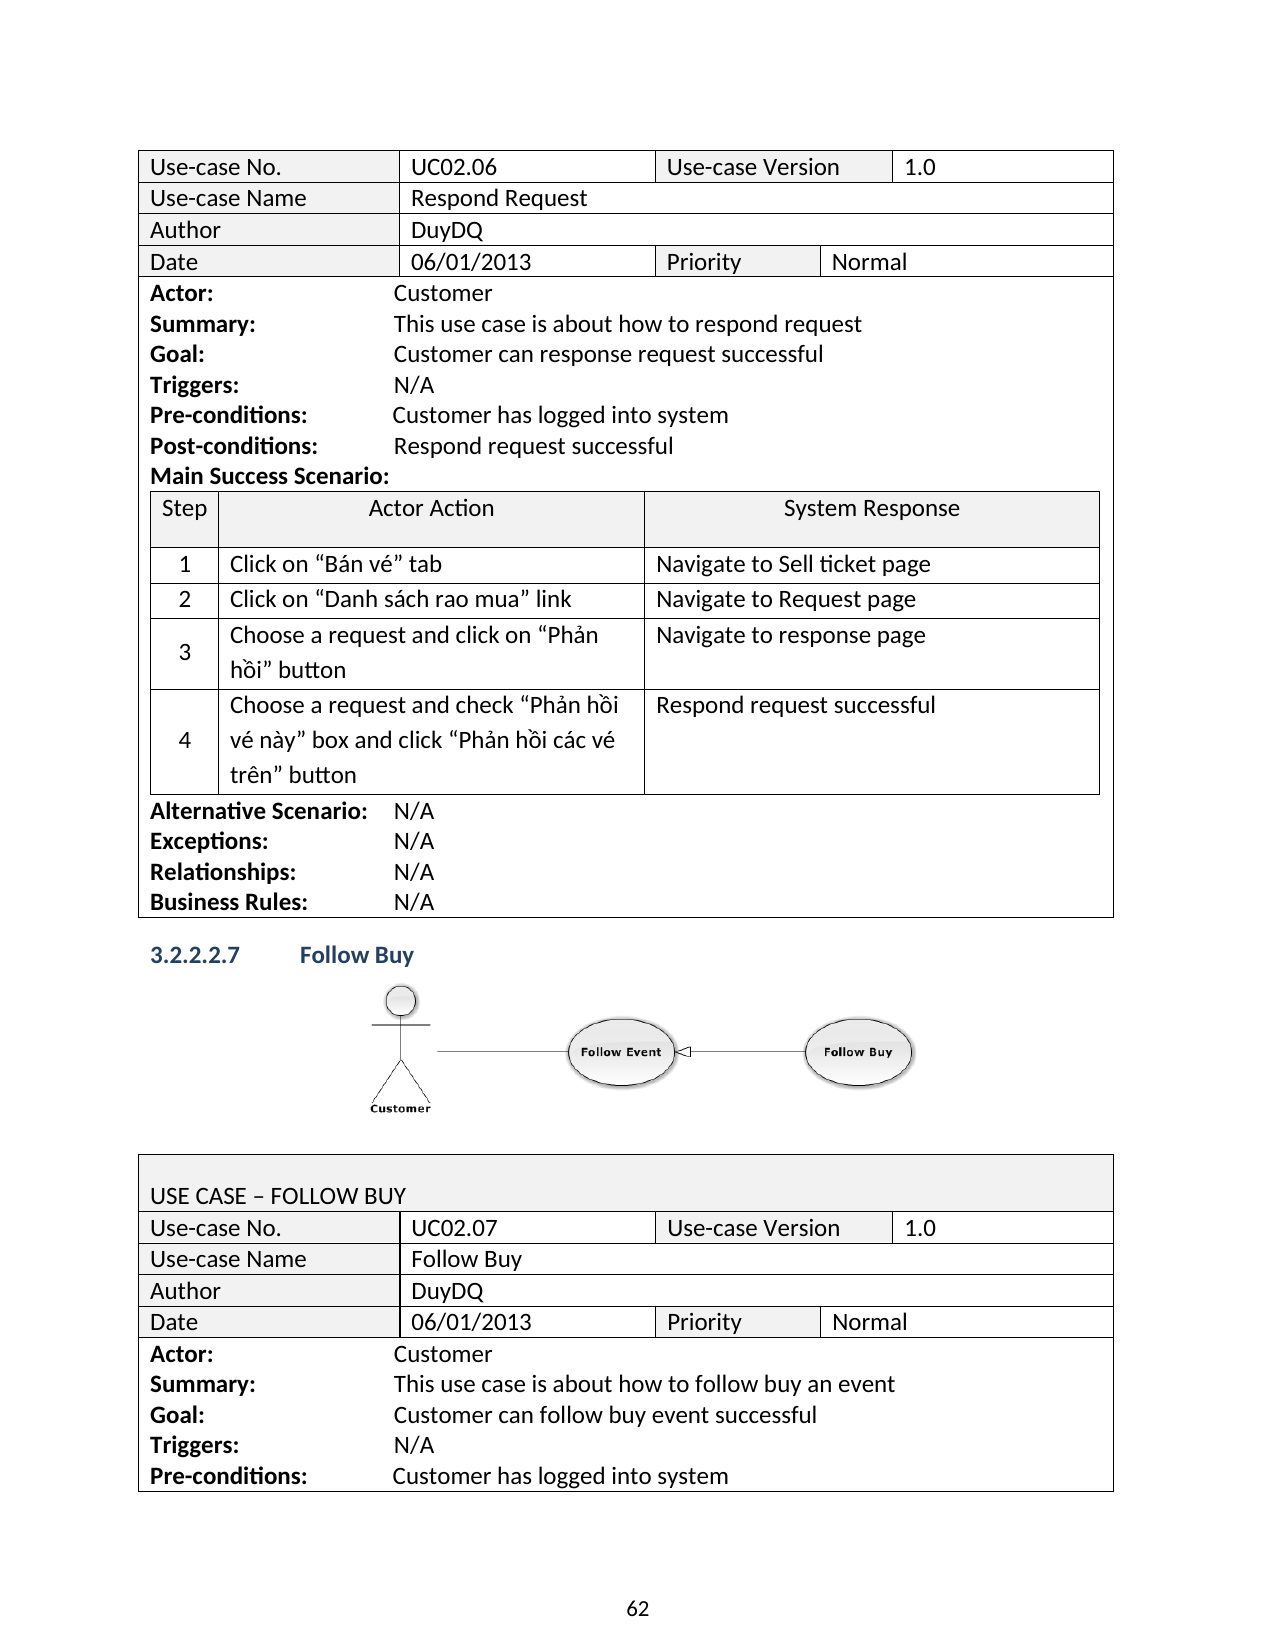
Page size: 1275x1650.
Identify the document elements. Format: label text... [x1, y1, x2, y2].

table_cell Use-case Version [656, 1212, 892, 1242]
table_cell 06/01/2013 [401, 1307, 655, 1337]
table_cell Use-case No. [139, 1212, 399, 1242]
table_cell UC02.06 [400, 151, 655, 182]
table_cell Author [139, 1275, 399, 1306]
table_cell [139, 1338, 1113, 1491]
table_cell Normal [821, 246, 1113, 276]
table_cell Use-case Name [139, 1244, 399, 1274]
table_header USE CASE – FOLLOW BUY [139, 1155, 1113, 1211]
table_cell DuyDQ [401, 1275, 1113, 1306]
table_cell Author [139, 214, 399, 245]
table_cell Use-case Name [139, 183, 399, 213]
table_cell Date [139, 246, 399, 276]
table_cell Actor: Customer Summary: This use case is about how to respond request Goal: Customer can response request successful Triggers: N/A Pre-conditions: Customer has logged into system Post-conditions: Respond request successful Main Success Scenario: Alternative Scenario: N/A Exceptions: N/A Relationships: N/A Business Rules: N/A [139, 277, 1113, 917]
table_cell Normal [821, 1307, 1113, 1337]
table_cell Use-case Version [656, 151, 892, 182]
table_cell UC02.07 [401, 1212, 655, 1242]
table_cell 1.0 [893, 1212, 1113, 1242]
picture [351, 973, 924, 1130]
table_cell 06/01/2013 [400, 246, 655, 276]
table_cell 1.0 [893, 151, 1113, 182]
table_cell Priority [656, 246, 820, 276]
table_cell Date [139, 1307, 399, 1337]
table_cell Priority [656, 1307, 820, 1337]
table_cell Use-case No. [139, 151, 399, 182]
table_cell DuyDQ [400, 214, 1113, 245]
table_cell Respond Request [400, 183, 1113, 213]
subtitle 3.2.2.2.7 Follow Buy [150, 939, 1125, 969]
table_cell Follow Buy [401, 1244, 1113, 1274]
